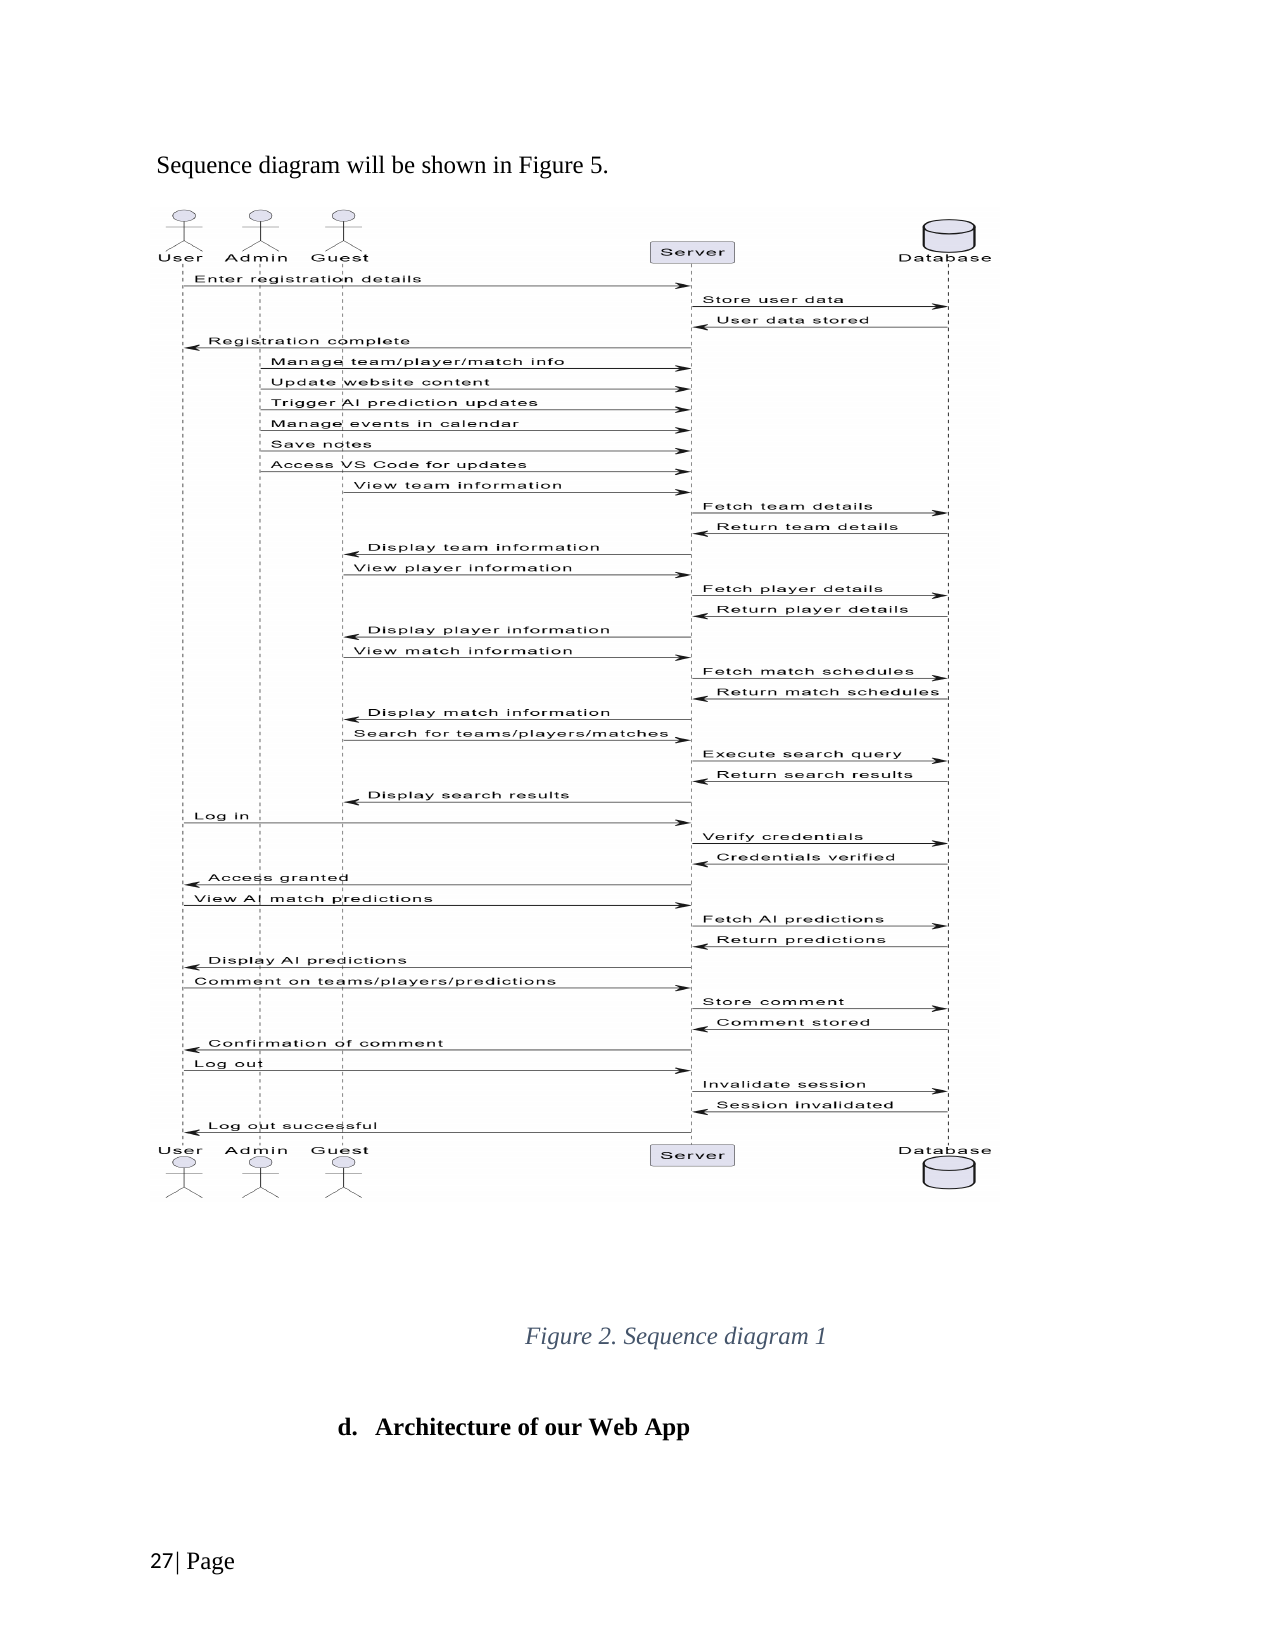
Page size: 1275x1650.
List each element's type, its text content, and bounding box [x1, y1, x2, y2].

list Architecture of our Web App [337, 1412, 1040, 1440]
picture [150, 206, 1000, 1202]
